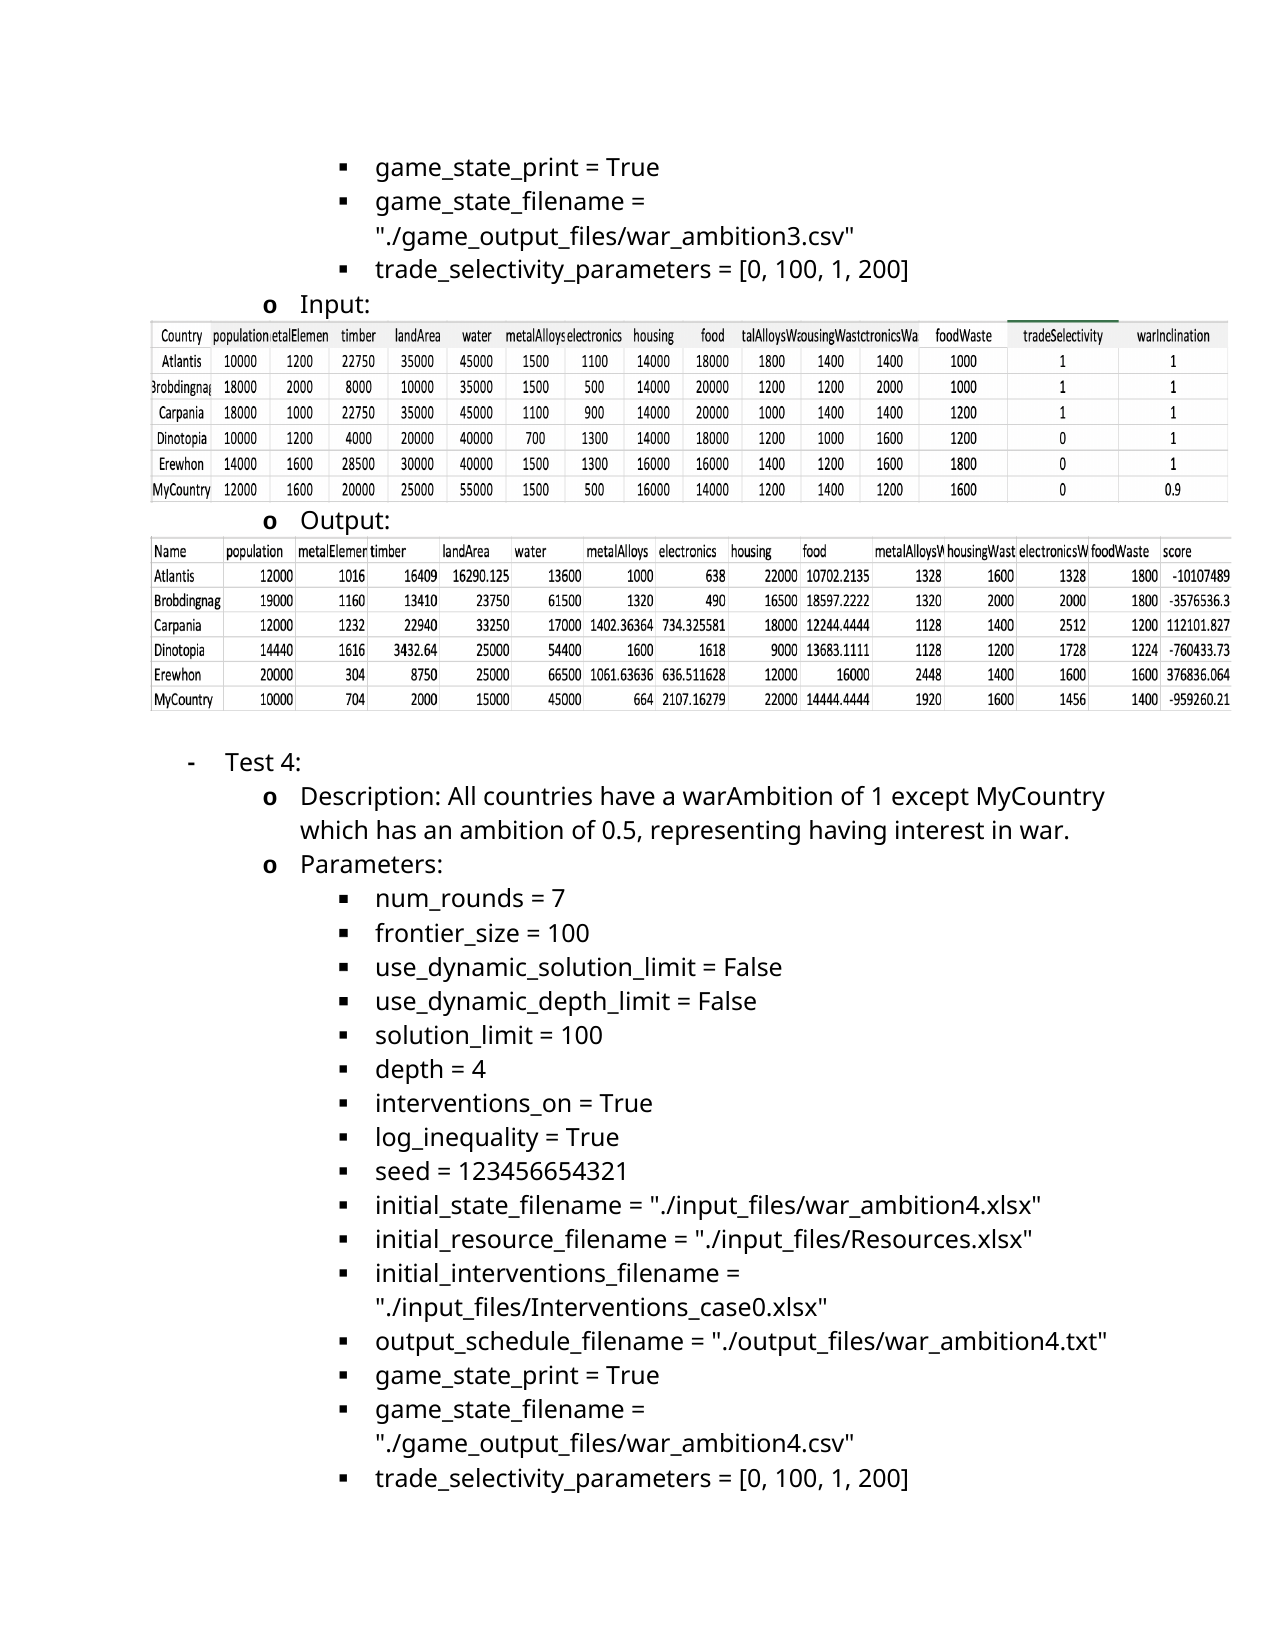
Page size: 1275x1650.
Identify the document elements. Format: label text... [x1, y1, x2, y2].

list initial_resource_filename = "./input_files/Resources.xlsx" [337, 1222, 1125, 1256]
list frontier_size = 100 [337, 915, 1125, 949]
picture [150, 536, 1232, 711]
list output_schedule_filename = "./output_files/war_ambition4.txt" [337, 1324, 1125, 1358]
list game_state_filename = "./game_output_files/war_ambition3.csv" [337, 184, 1125, 252]
list game_state_filename = "./game_output_files/war_ambition4.csv" [337, 1392, 1125, 1460]
list num_rounds = 7 [337, 881, 1125, 915]
list game_state_print = True [337, 150, 1125, 184]
list seed = 123456654321 [337, 1154, 1125, 1188]
list log_inequality = True [337, 1119, 1125, 1154]
list Output: [262, 503, 1125, 536]
list initial_state_filename = "./input_files/war_ambition4.xlsx" [337, 1188, 1125, 1222]
list solution_limit = 100 [337, 1017, 1125, 1051]
picture [150, 320, 1229, 503]
list Input: [262, 286, 1125, 320]
list Test 4: [187, 744, 1125, 778]
list initial_interventions_filename = "./input_files/Interventions_case0.xlsx" [337, 1256, 1125, 1324]
list trade_selectivity_parameters = [0, 100, 1, 200] [337, 252, 1125, 286]
list Description: All countries have a warAmbition of 1 except MyCountry which has an ambition of 0.5, representing having interest in war. [262, 778, 1125, 847]
list interventions_on = True [337, 1086, 1125, 1119]
list trade_selectivity_parameters = [0, 100, 1, 200] [337, 1460, 1125, 1494]
list use_dynamic_solution_limit = False [337, 949, 1125, 983]
list Parameters: [262, 847, 1125, 881]
list depth = 4 [337, 1051, 1125, 1086]
list use_dynamic_depth_limit = False [337, 983, 1125, 1017]
list game_state_print = True [337, 1358, 1125, 1392]
